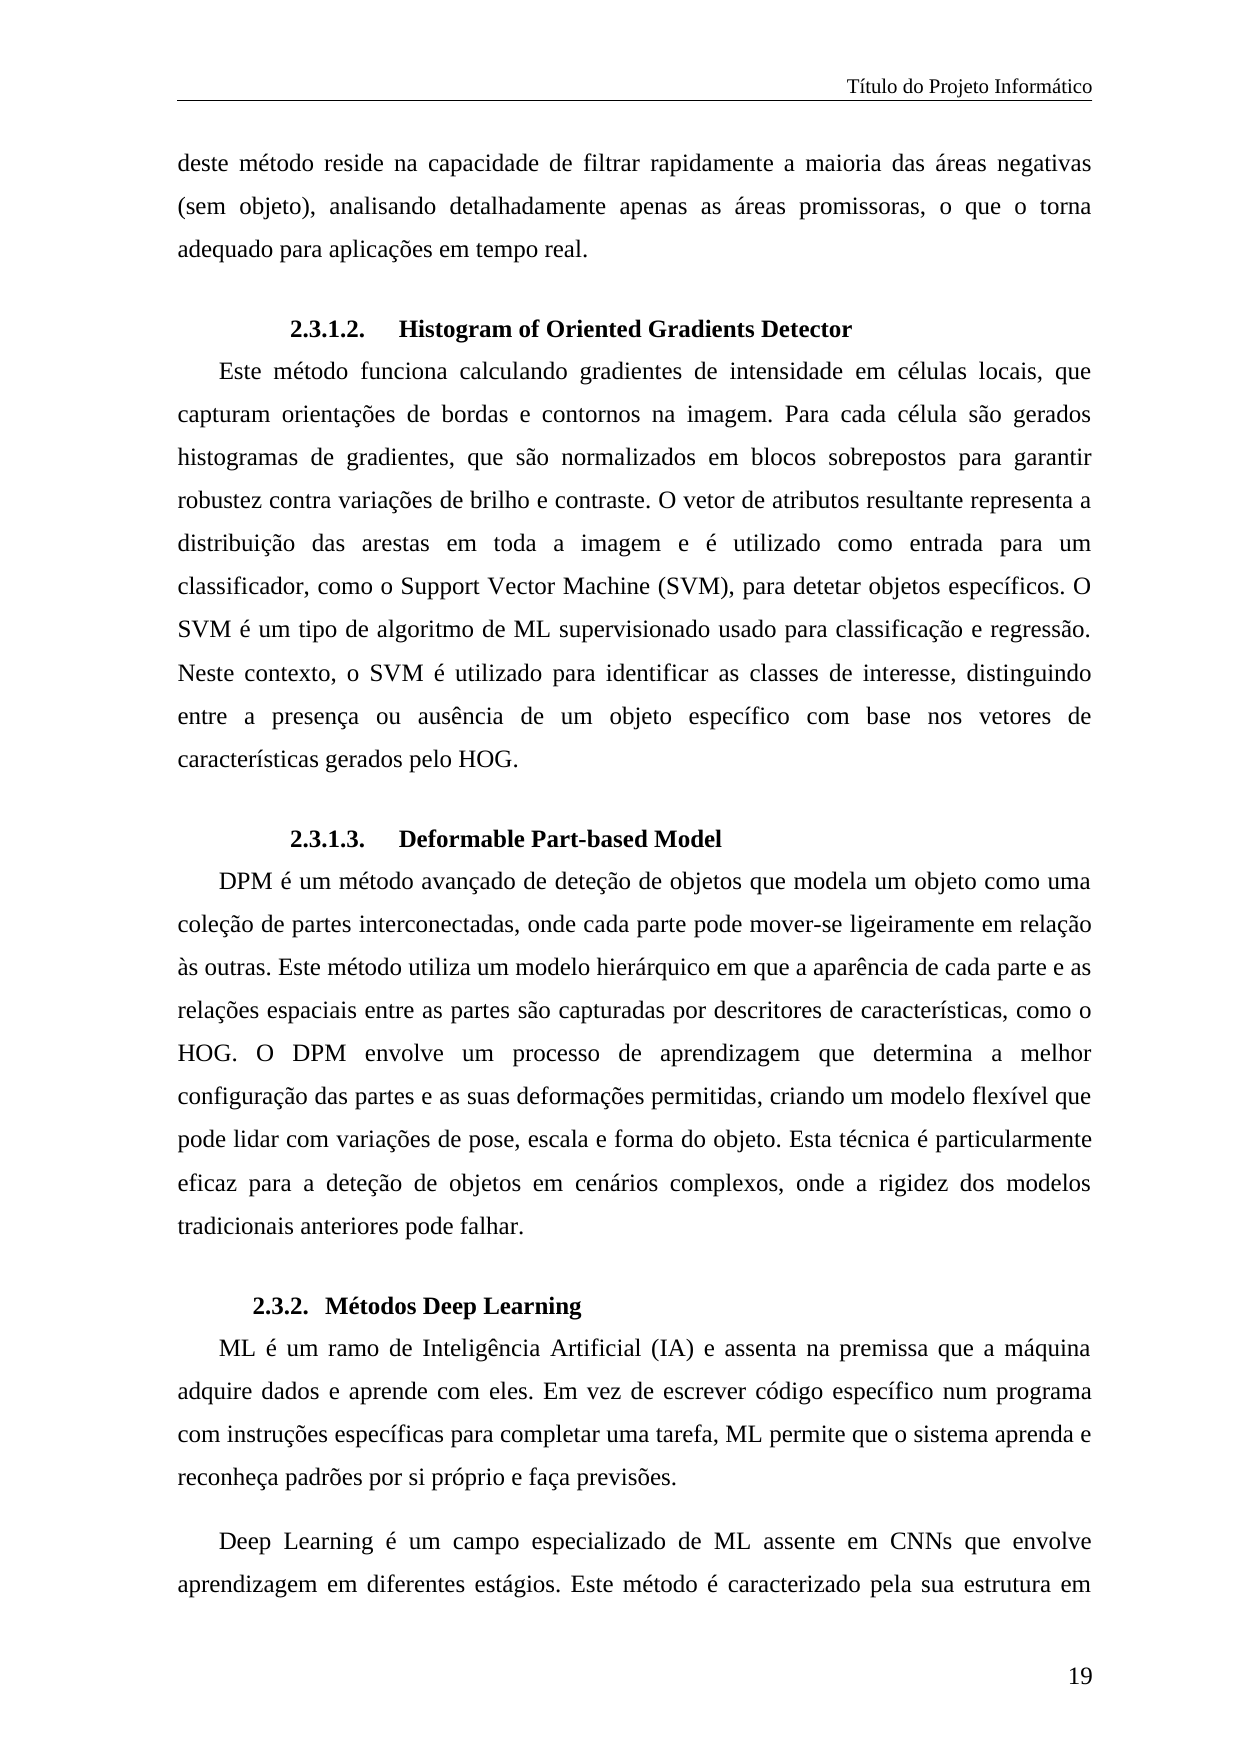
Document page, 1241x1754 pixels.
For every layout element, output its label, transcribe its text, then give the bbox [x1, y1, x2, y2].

text DPM é um método avançado de deteção de objetos que modela um objeto como uma coleção de partes interconectadas, onde cada parte pode mover-se ligeiramente em relação às outras. Este método utiliza um modelo hierárquico em que a aparência de cada parte e as relações espaciais entre as partes são capturadas por descritores de características, como o HOG. O DPM envolve um processo de aprendizagem que determina a melhor configuração das partes e as suas deformações permitidas, criando um modelo flexível que pode lidar com variações de pose, escala e forma do objeto. Esta técnica é particularmente eficaz para a deteção de objetos em cenários complexos, onde a rigidez dos modelos tradicionais anteriores pode falhar. [177, 866, 1092, 1239]
text ML é um ramo de Inteligência Artificial (IA) e assenta na premissa que a máquina adquire dados e aprende com eles. Em vez de escrever código específico num programa com instruções específicas para completar uma tarefa, ML permite que o sistema aprenda e reconheça padrões por si próprio e faça previsões. [177, 1333, 1092, 1491]
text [177, 148, 1092, 263]
subtitle Histogram of Oriented Gradients Detector [290, 314, 1092, 343]
subtitle Métodos Deep Learning [252, 1291, 1092, 1320]
subtitle Deformable Part-based Model [290, 824, 1092, 853]
text Este método funciona calculando gradientes de intensidade em células locais, que capturam orientações de bordas e contornos na imagem. Para cada célula são gerados histogramas de gradientes, que são normalizados em blocos sobrepostos para garantir robustez contra variações de brilho e contraste. O vetor de atributos resultante representa a distribuição das arestas em toda a imagem e é utilizado como entrada para um classificador, como o Support Vector Machine (SVM), para detetar objetos específicos. O SVM é um tipo de algoritmo de ML supervisionado usado para classificação e regressão. Neste contexto, o SVM é utilizado para identificar as classes de interesse, distinguindo entre a presença ou ausência de um objeto específico com base nos vetores de características gerados pelo HOG. [177, 356, 1092, 773]
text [177, 1526, 1092, 1598]
